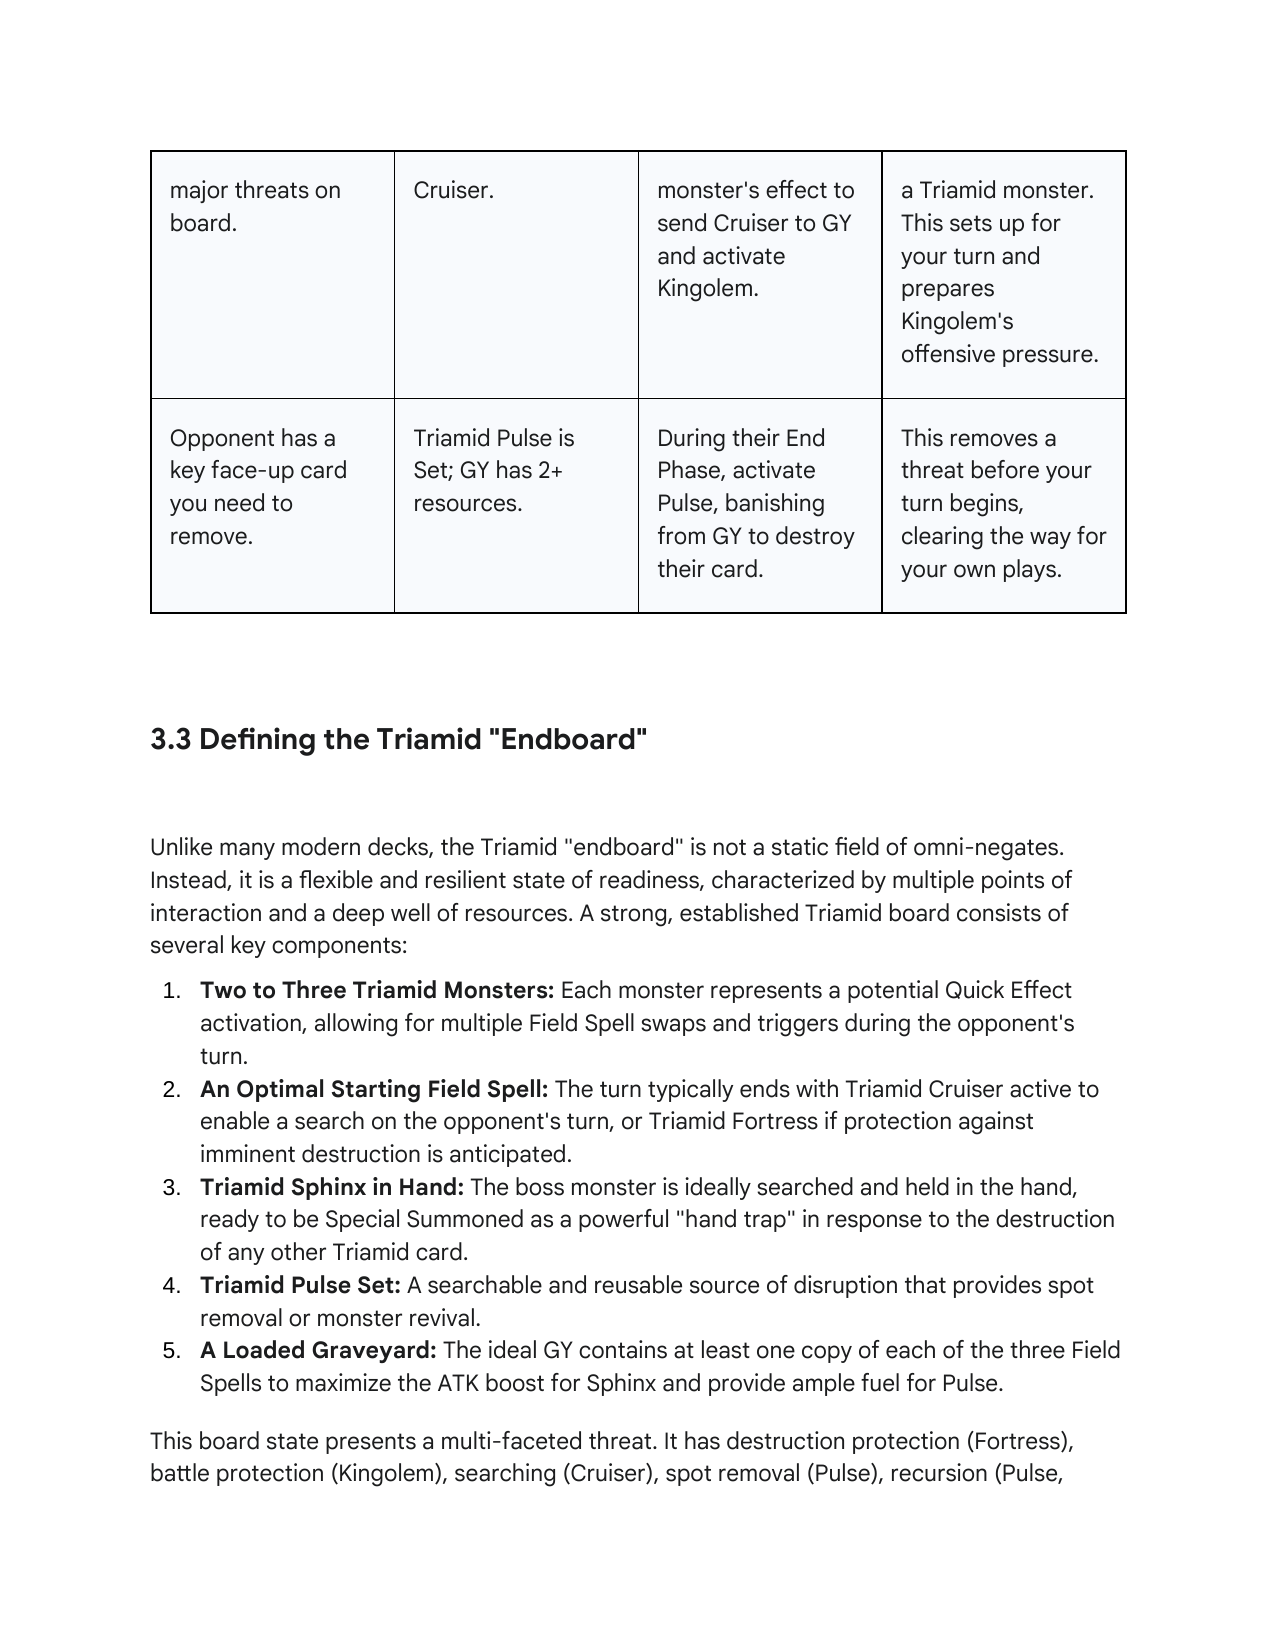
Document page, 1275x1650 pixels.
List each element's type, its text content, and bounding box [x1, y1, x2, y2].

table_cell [883, 152, 1125, 397]
text Unlike many modern decks, the Triamid "endboard" is not a static field of omni-negates. Instead, it is a flexible and resilient state of readiness, characterized by multiple points of interaction and a deep well of resources. A strong, established Triamid board consists of several key components: [150, 833, 1125, 960]
table_cell This removes a threat before your turn begins, clearing the way for your own plays. [883, 399, 1125, 612]
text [150, 1427, 1125, 1488]
list An Optimal Starting Field Spell: The turn typically ends with Triamid Cruiser active to enable a search on the opponent's turn, or Triamid Fortress if protection against imminent destruction is anticipated. [162, 1075, 1125, 1169]
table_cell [395, 152, 638, 397]
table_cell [639, 152, 881, 397]
list Two to Three Triamid Monsters: Each monster represents a potential Quick Effect activation, allowing for multiple Field Spell swaps and triggers during the opponent's turn. [162, 977, 1125, 1071]
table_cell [152, 152, 394, 397]
list A Loaded Graveyard: The ideal GY contains at least one copy of each of the three Field Spells to maximize the ATK boost for Sphinx and provide ample fuel for Pulse. [162, 1337, 1125, 1398]
subtitle 3.3 Defining the Triamid "Endboard" [150, 722, 1125, 758]
list Triamid Sphinx in Hand: The boss monster is ideally searched and held in the hand, ready to be Special Summoned as a powerful "hand trap" in response to the destruction of any other Triamid card. [162, 1173, 1125, 1267]
table_cell Opponent has a key face-up card you need to remove. [152, 399, 394, 612]
table_cell During their End Phase, activate Pulse, banishing from GY to destroy their card. [639, 399, 881, 612]
table_cell Triamid Pulse is Set; GY has 2+ resources. [395, 399, 638, 612]
list Triamid Pulse Set: A searchable and reusable source of disruption that provides spot removal or monster revival. [162, 1271, 1125, 1333]
